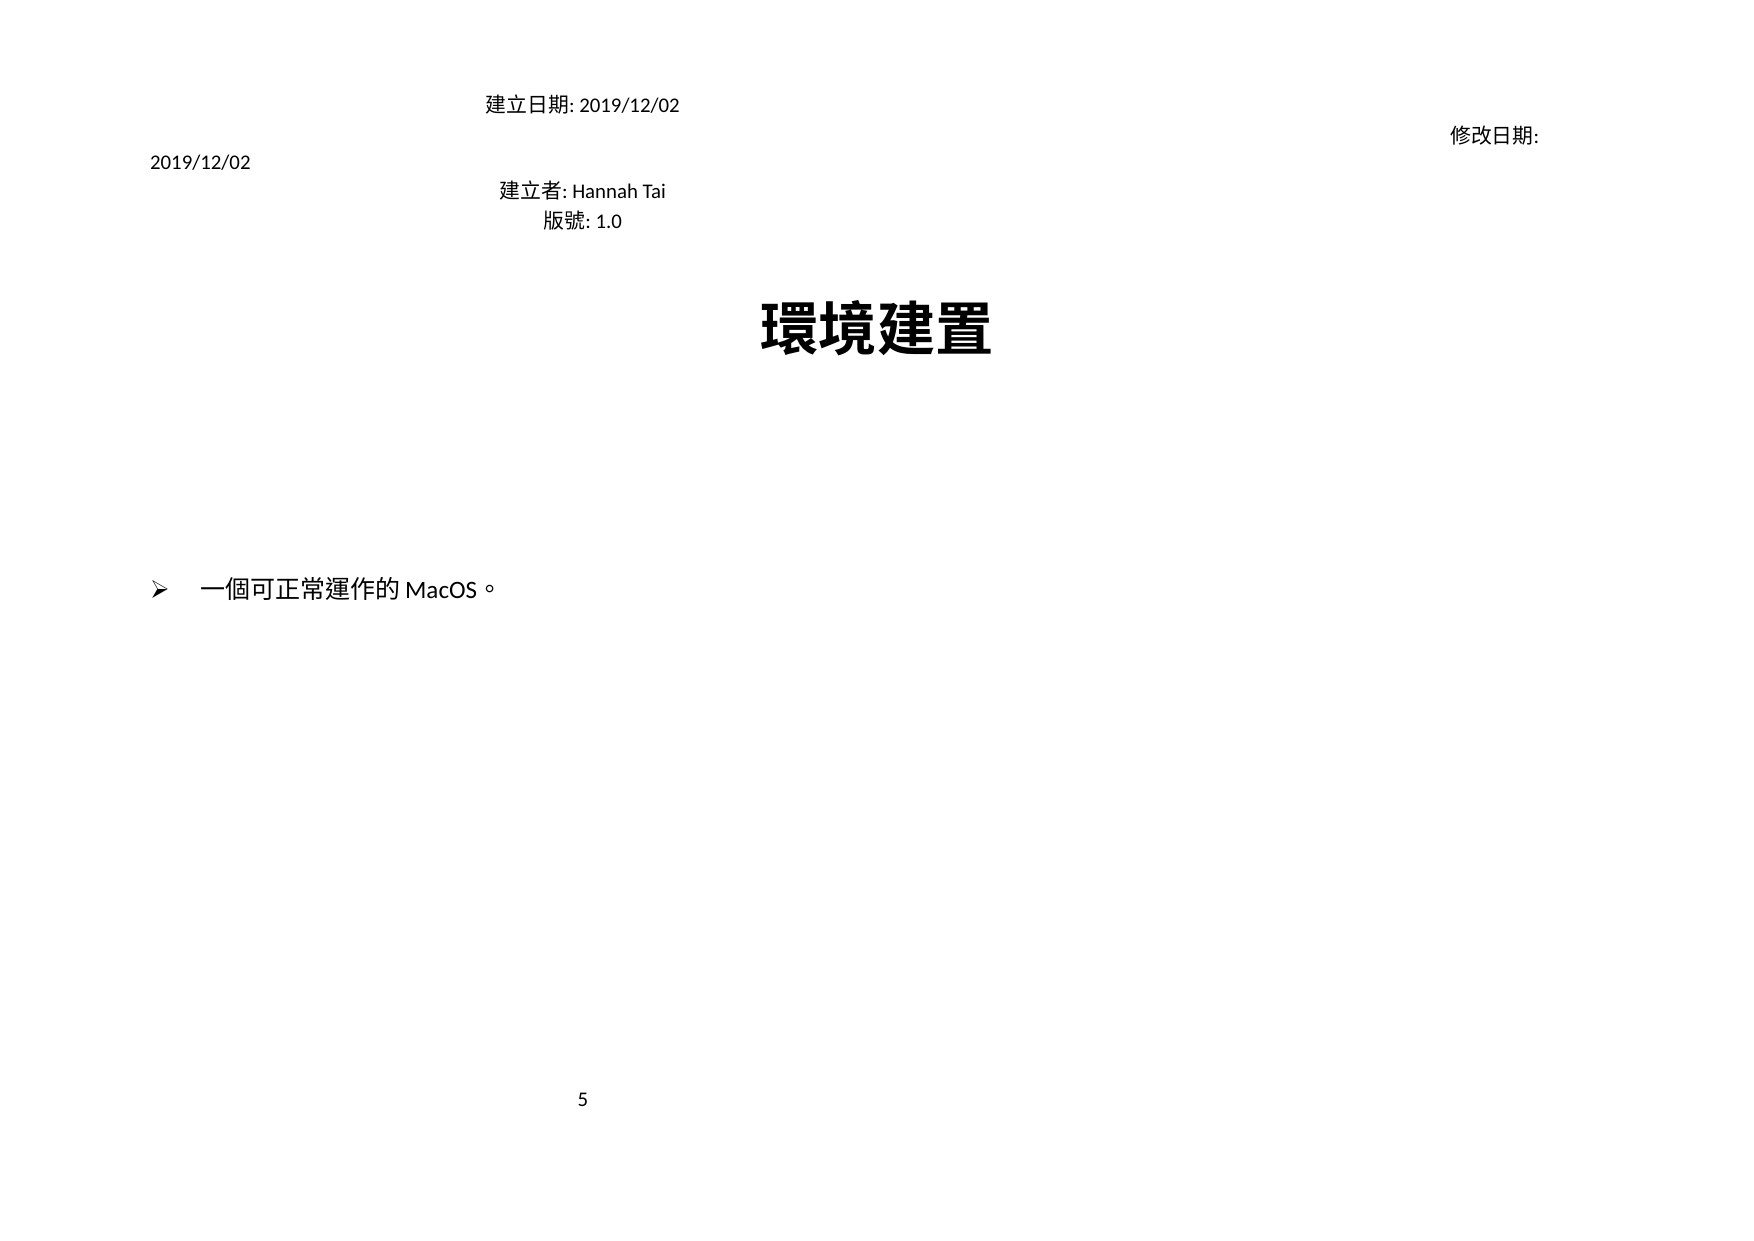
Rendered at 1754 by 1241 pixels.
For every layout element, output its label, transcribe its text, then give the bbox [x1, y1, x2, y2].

list 一個可正常運作的MacOS。 [150, 569, 1604, 606]
subtitle 環境建置 [150, 269, 1604, 381]
